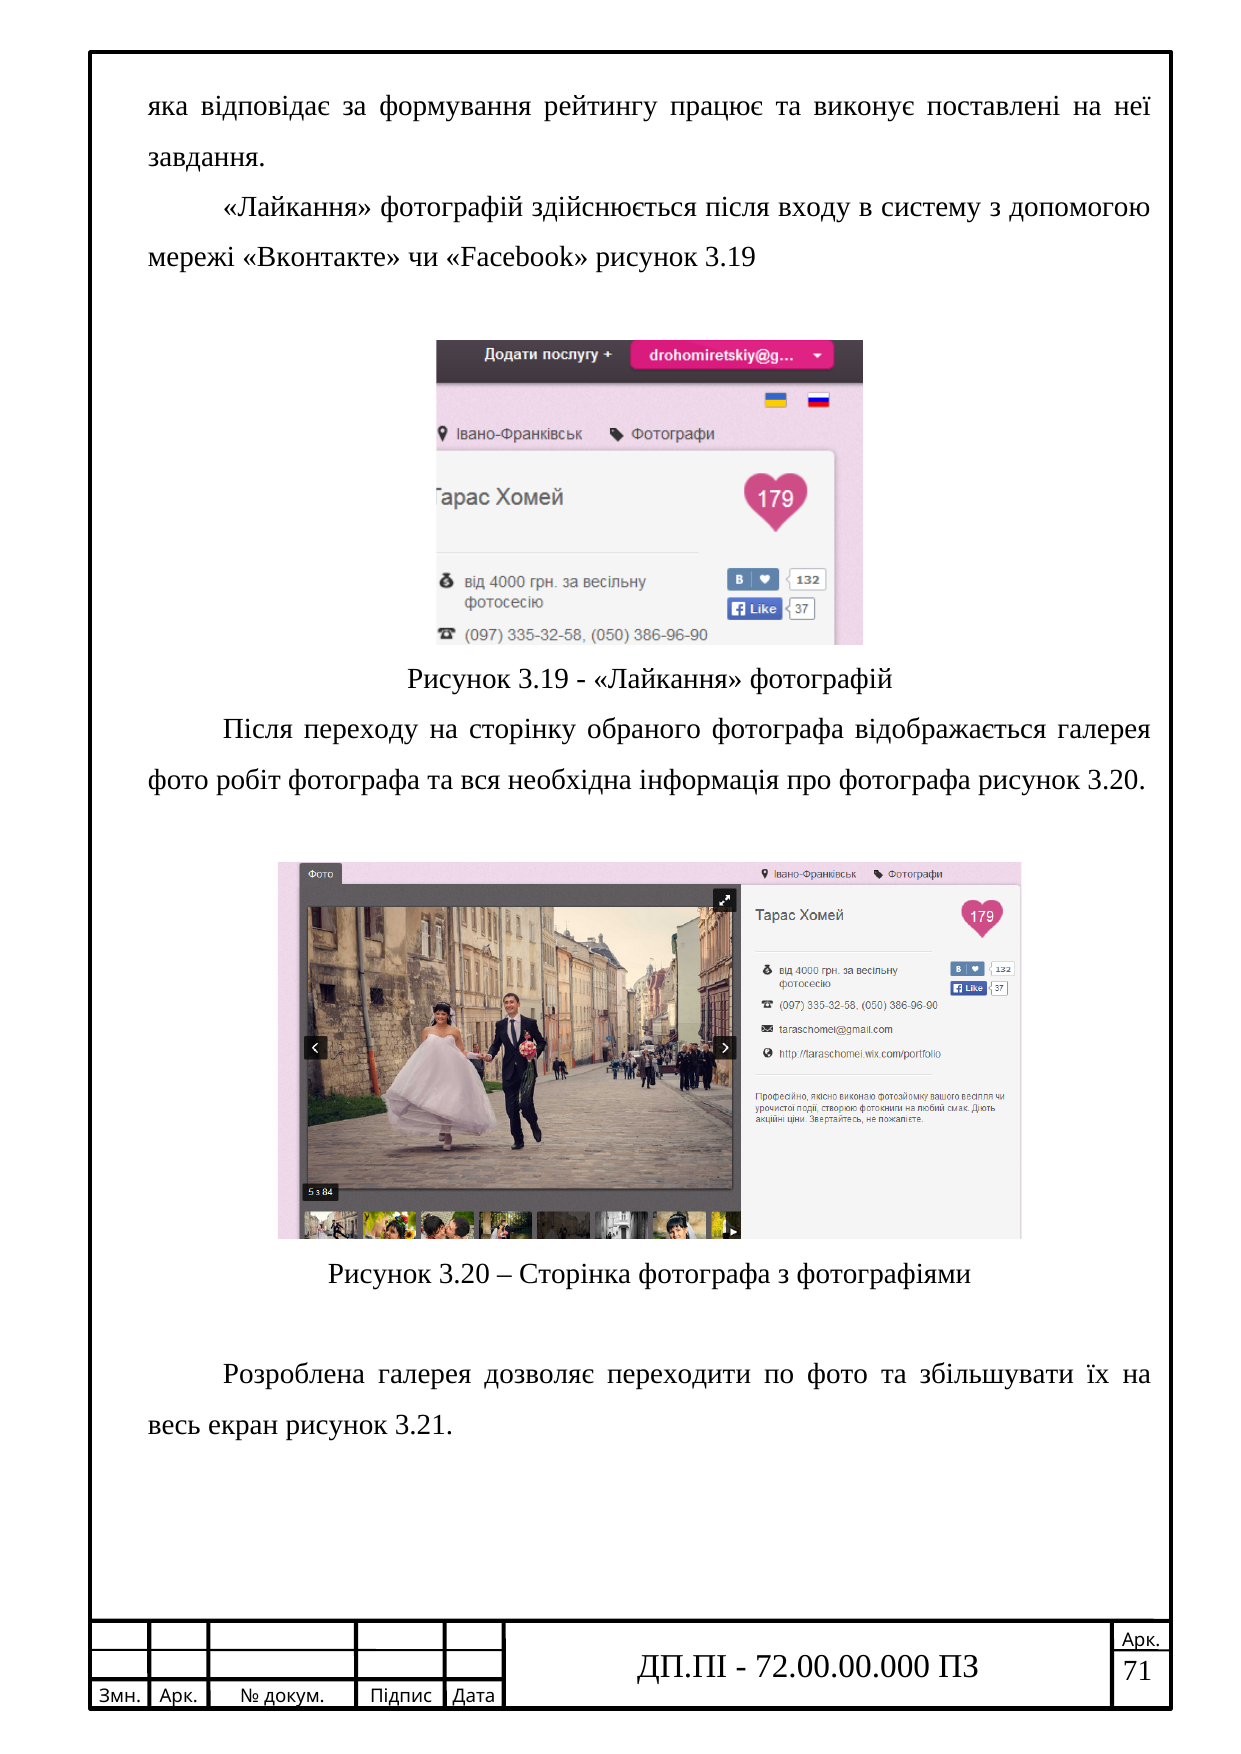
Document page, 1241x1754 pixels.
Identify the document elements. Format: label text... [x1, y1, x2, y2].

text Після переходу на сторінку обраного фотографа відображається галерея фото робіт фотографа та вся необхідна інформація про фотографа рисунок 3.20. [148, 712, 1152, 795]
text Рисунок 3.20 – Сторінка фотографа з фотографіями [148, 1256, 1152, 1289]
text Рисунок 3.19 - «Лайкання» фотографій [148, 661, 1152, 695]
text «Лайкання» фотографій здійснюється після входу в систему з допомогою мережі «Вконтакте» чи «Facebook» рисунок 3.19 [148, 189, 1152, 273]
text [148, 88, 1152, 172]
picture [436, 340, 863, 645]
picture [277, 862, 1022, 1239]
text Розроблена галерея дозволяє переходити по фото та збільшувати їх на весь екран рисунок 3.21. [148, 1356, 1152, 1440]
